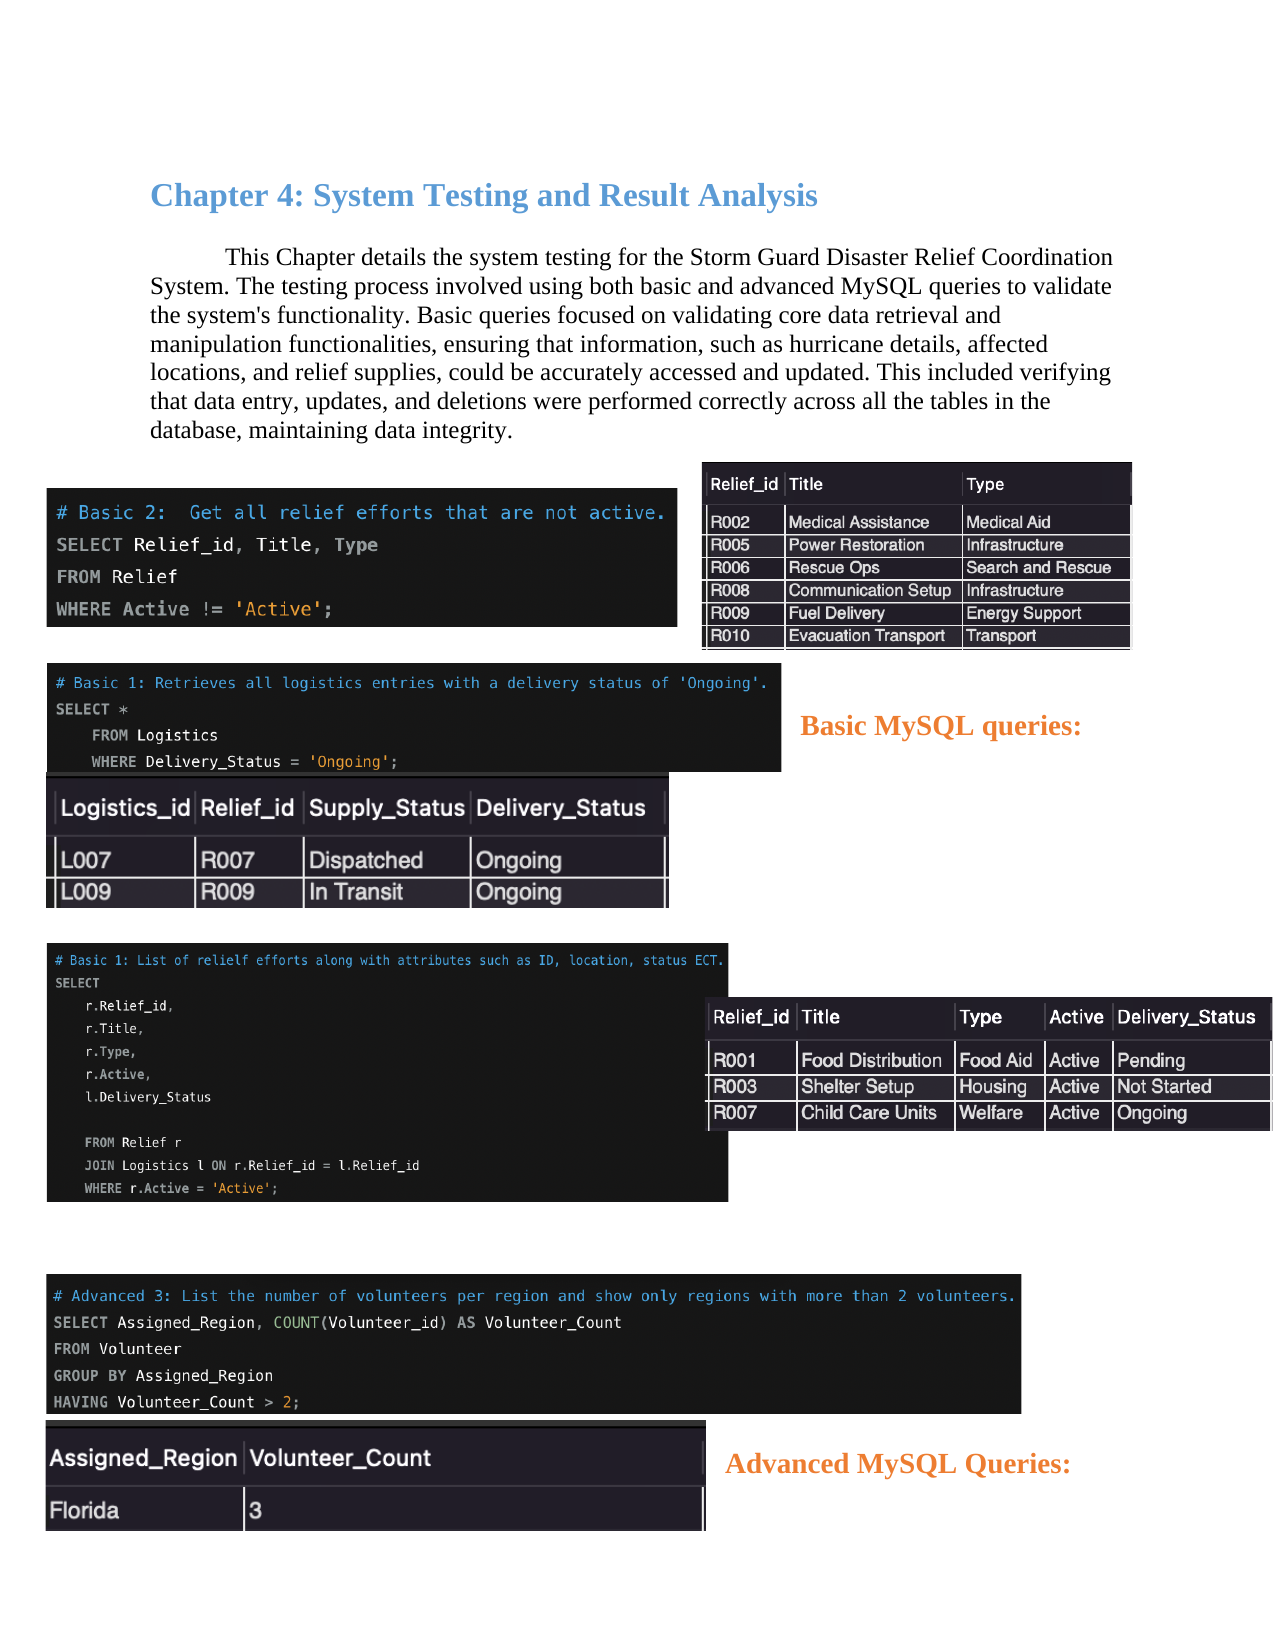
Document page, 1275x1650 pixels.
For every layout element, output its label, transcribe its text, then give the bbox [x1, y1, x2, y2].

picture [46, 1274, 1022, 1414]
picture [701, 462, 1133, 650]
text This Chapter details the system testing for the Storm Guard Disaster Relief Coordination System. The testing process involved using both basic and advanced MySQL queries to validate the system's functionality. Basic queries focused on validating core data retrieval and manipulation functionalities, ensuring that information, such as hurricane details, affected locations, and relief supplies, could be accurately accessed and updated. This included verifying that data entry, updates, and deletions were performed correctly across all the tables in the database, maintaining data integrity. [150, 242, 1125, 444]
picture [46, 663, 782, 908]
picture [46, 488, 678, 627]
text Advanced MySQL Queries: [150, 1379, 1125, 1479]
subtitle Chapter 4: System Testing and Result Analysis [150, 175, 1125, 213]
picture [45, 1420, 706, 1531]
picture [46, 943, 1273, 1202]
